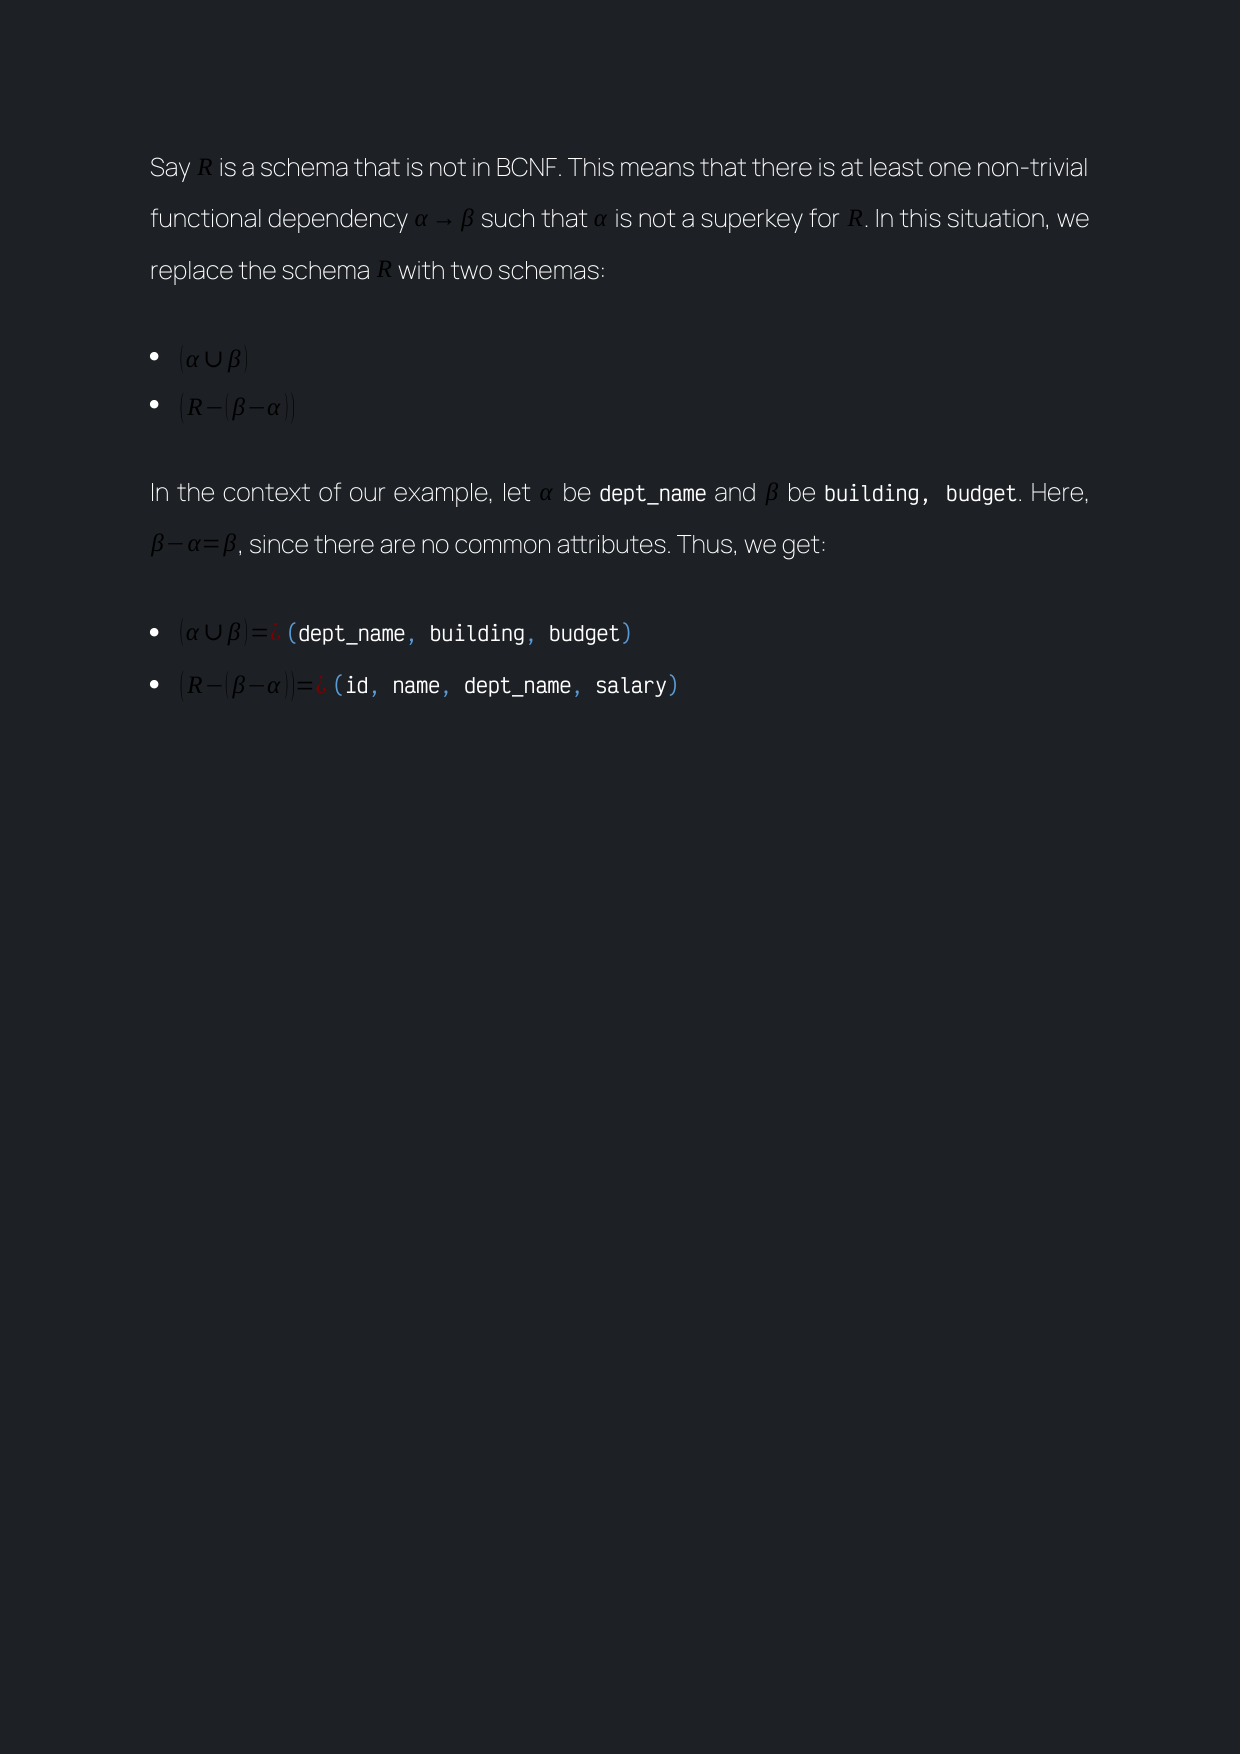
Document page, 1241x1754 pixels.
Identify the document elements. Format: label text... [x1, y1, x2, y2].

text In the context of our example, let be dept_name and be building, budget. Here, , since there are no common attributes. Thus, we get: [150, 475, 1090, 561]
text Say is a schema that is not in BCNF. This means that there is at least one non-trivial functional dependency such that is not a superkey for . In this situation, we replace the schema with two schemas: [150, 150, 1090, 287]
list (dept_name, building, budget) [150, 615, 1090, 650]
list (id, name, dept_name, salary) [150, 667, 1090, 704]
